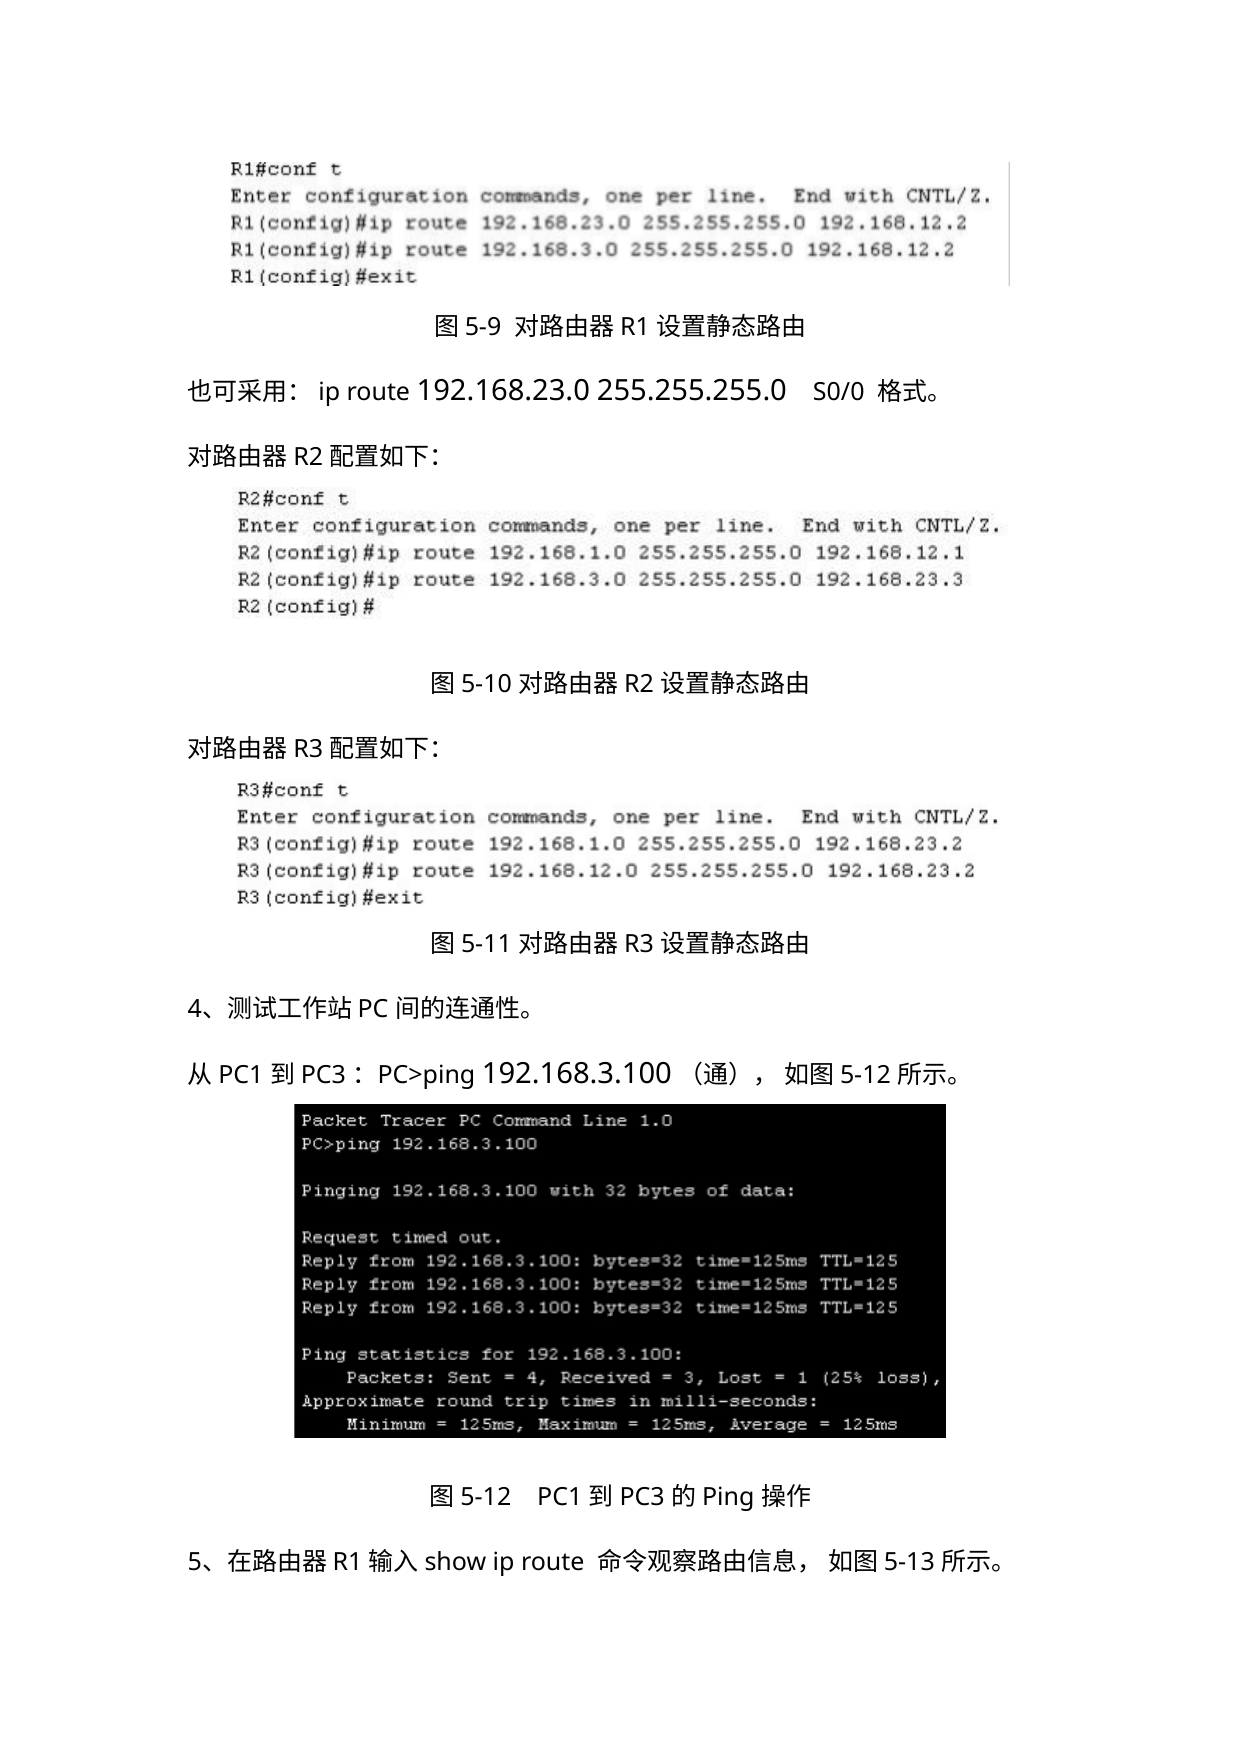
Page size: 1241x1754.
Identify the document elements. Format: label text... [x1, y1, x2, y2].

picture [294, 1104, 946, 1438]
text 4、测试工作站 PC 间的连通性。 [187, 974, 1053, 1039]
text 图 5-9 对路由器 R1 设置静态路由 [187, 292, 1053, 357]
picture [231, 487, 1009, 619]
text 5、在路由器 R1 输入 show ip route 命令观察路由信息， 如图 5-13 所示。 [187, 1527, 1053, 1592]
picture [230, 162, 1010, 286]
text 对路由器 R2 配置如下： [187, 422, 1053, 487]
text 图 5-12 PC1 到 PC3 的 Ping 操作 [187, 1462, 1053, 1527]
text 对路由器 R3 配置如下： [187, 714, 1053, 779]
text 图 5-10 对路由器 R2 设置静态路由 [187, 649, 1053, 714]
text 也可采用： ip route 192.168.23.0 255.255.255.0 S0/0 格式。 [187, 357, 1053, 422]
text 从 PC1 到 PC3 ：PC>ping 192.168.3.100 （通）， 如图 5-12 所示。 [187, 1039, 1053, 1104]
text 图 5-11 对路由器 R3 设置静态路由 [187, 909, 1053, 974]
picture [235, 779, 1005, 910]
